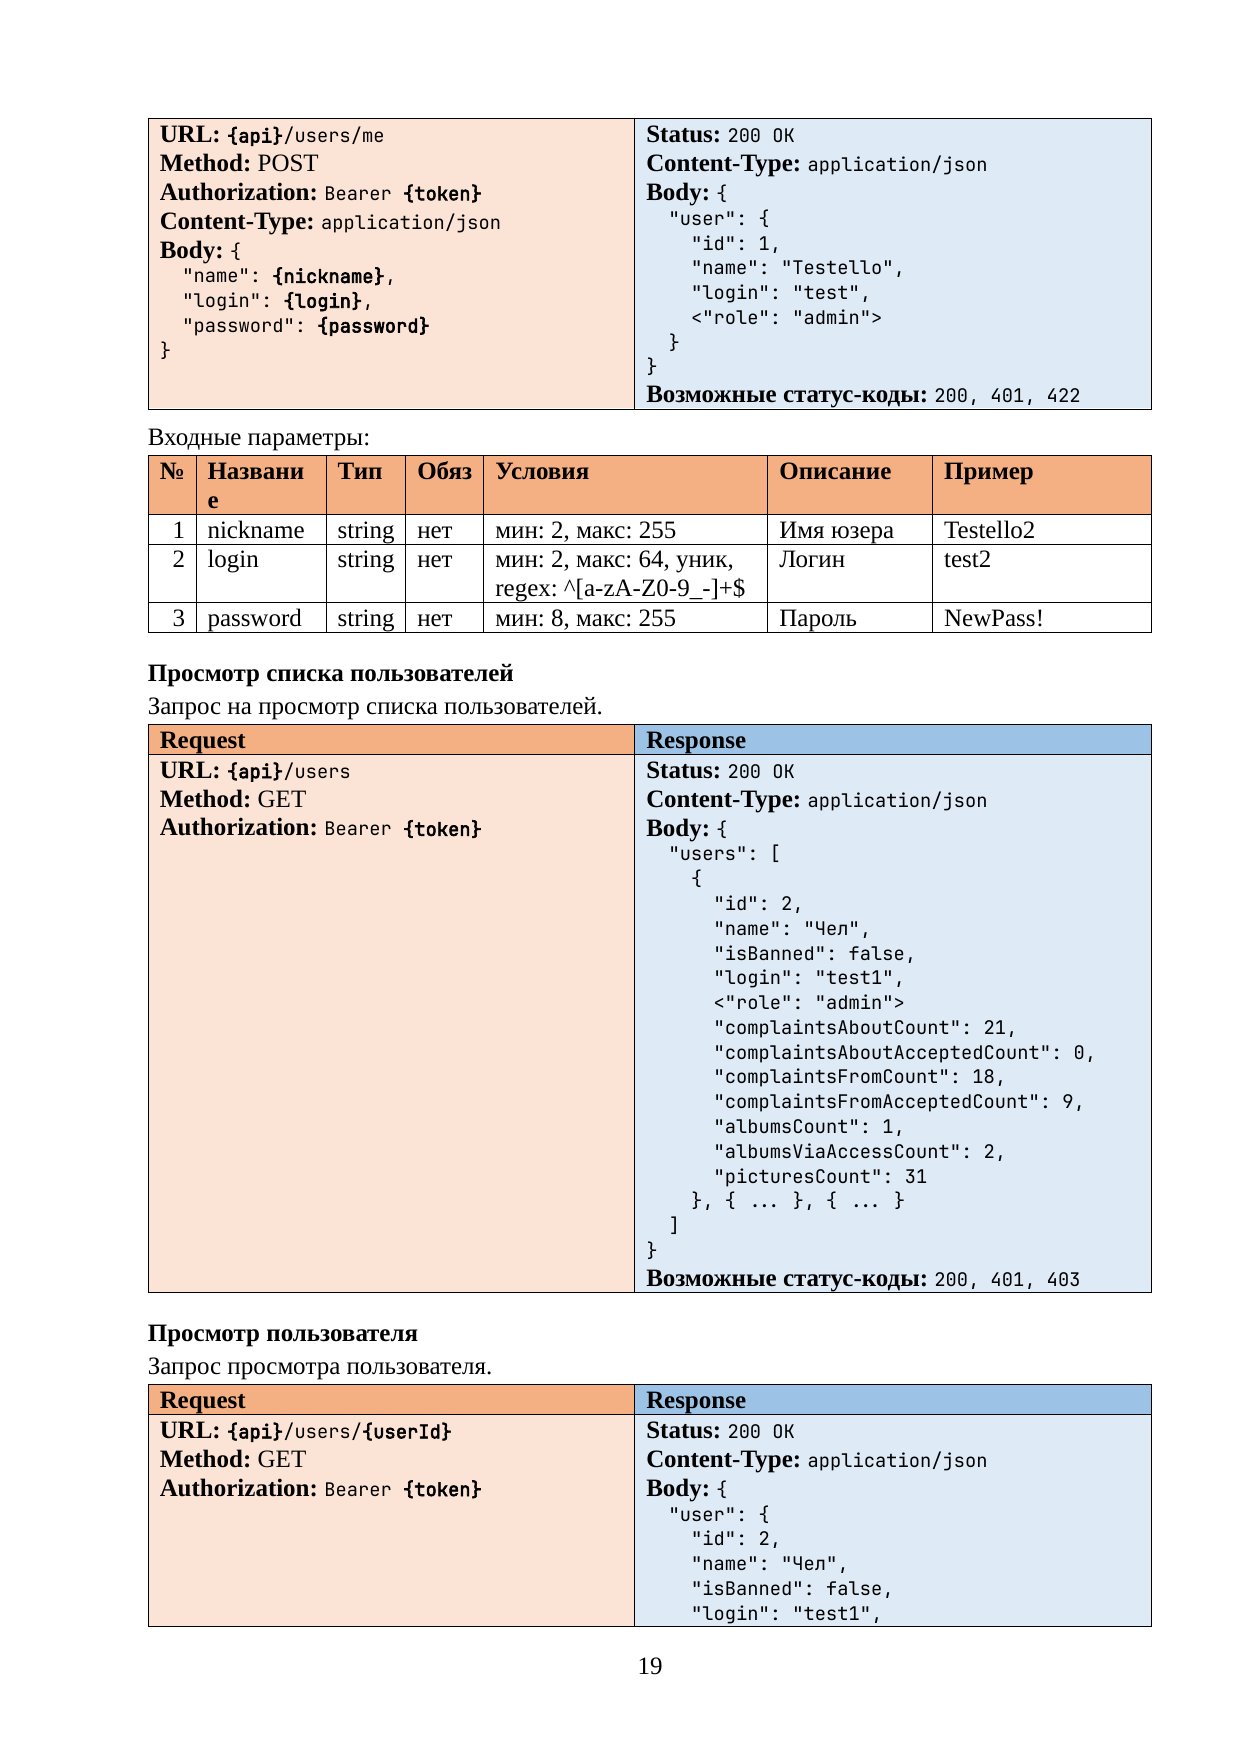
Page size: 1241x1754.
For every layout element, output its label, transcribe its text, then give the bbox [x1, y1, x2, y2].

table_cell Status: 200 OK Content-Type: application/json Body: { "users": [ { "id": 2, "name": "Чел", "isBanned": false, "login": "test1", <"role": "admin"> "complaintsAboutCount": 21, "complaintsAboutAcceptedCount": 0, "complaintsFromCount": 18, "complaintsFromAcceptedCount": 9, "albumsCount": 1, "albumsViaAccessCount": 2, "picturesCount": 31 }, { ... }, { ... } ] } Возможные статус-коды: 200, 401, 403 [635, 755, 1151, 1292]
table_cell URL: {api}/users Method: GET Authorization: Bearer {token} [149, 755, 634, 1292]
table_header Пример [933, 456, 1151, 514]
table_header Название [197, 456, 326, 514]
table_cell мин: 8, макс: 255 [484, 603, 767, 632]
table_cell login [197, 545, 326, 602]
table_header Request [149, 1385, 634, 1414]
table_cell Имя юзера [768, 515, 932, 543]
table_cell мин: 2, макс: 64, уник, regex: ^[a-zA-Z0-9_-]+$ [484, 545, 767, 602]
table_header Тип [327, 456, 405, 514]
table_cell Status: 200 OK Content-Type: application/json Body: { "user": { "id": 1, "name": "Testello", "login": "test", <"role": "admin"> } } Возможные статус-коды: 200, 401, 422 [635, 119, 1151, 408]
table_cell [635, 1415, 1151, 1626]
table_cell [149, 1415, 634, 1626]
table_header Response [635, 725, 1151, 754]
table_cell nickname [197, 515, 326, 543]
table_cell string [327, 603, 405, 632]
table_cell URL: {api}/users/me Method: POST Authorization: Bearer {token} Content-Type: application/json Body: { "name": {nickname}, "login": {login}, "password": {password} } [149, 119, 634, 408]
table_cell test2 [933, 545, 1151, 602]
table_cell Пароль [768, 603, 932, 632]
text Запрос на просмотр списка пользователей. [148, 691, 1152, 719]
table_header Условия [484, 456, 767, 514]
text Просмотр пользователя [148, 1318, 1152, 1347]
table_header № [149, 456, 196, 514]
text Просмотр списка пользователей [148, 658, 1152, 687]
table_cell 2 [149, 545, 196, 602]
table_header Обяз [406, 456, 483, 514]
table_cell мин: 2, макс: 255 [484, 515, 767, 543]
table_cell нет [406, 515, 483, 543]
table_cell 1 [149, 515, 196, 543]
table_cell password [197, 603, 326, 632]
table_cell string [327, 515, 405, 543]
table_cell нет [406, 545, 483, 602]
table_cell string [327, 545, 405, 602]
table_cell Testello2 [933, 515, 1151, 543]
table_cell NewPass! [933, 603, 1151, 632]
text Запрос просмотра пользователя. [148, 1351, 1152, 1380]
table_header Request [149, 725, 634, 754]
table_cell нет [406, 603, 483, 632]
table_cell 3 [149, 603, 196, 632]
table_header Описание [768, 456, 932, 514]
table_cell Логин [768, 545, 932, 602]
text Входные параметры: [148, 422, 1152, 451]
table_header Response [635, 1385, 1151, 1414]
